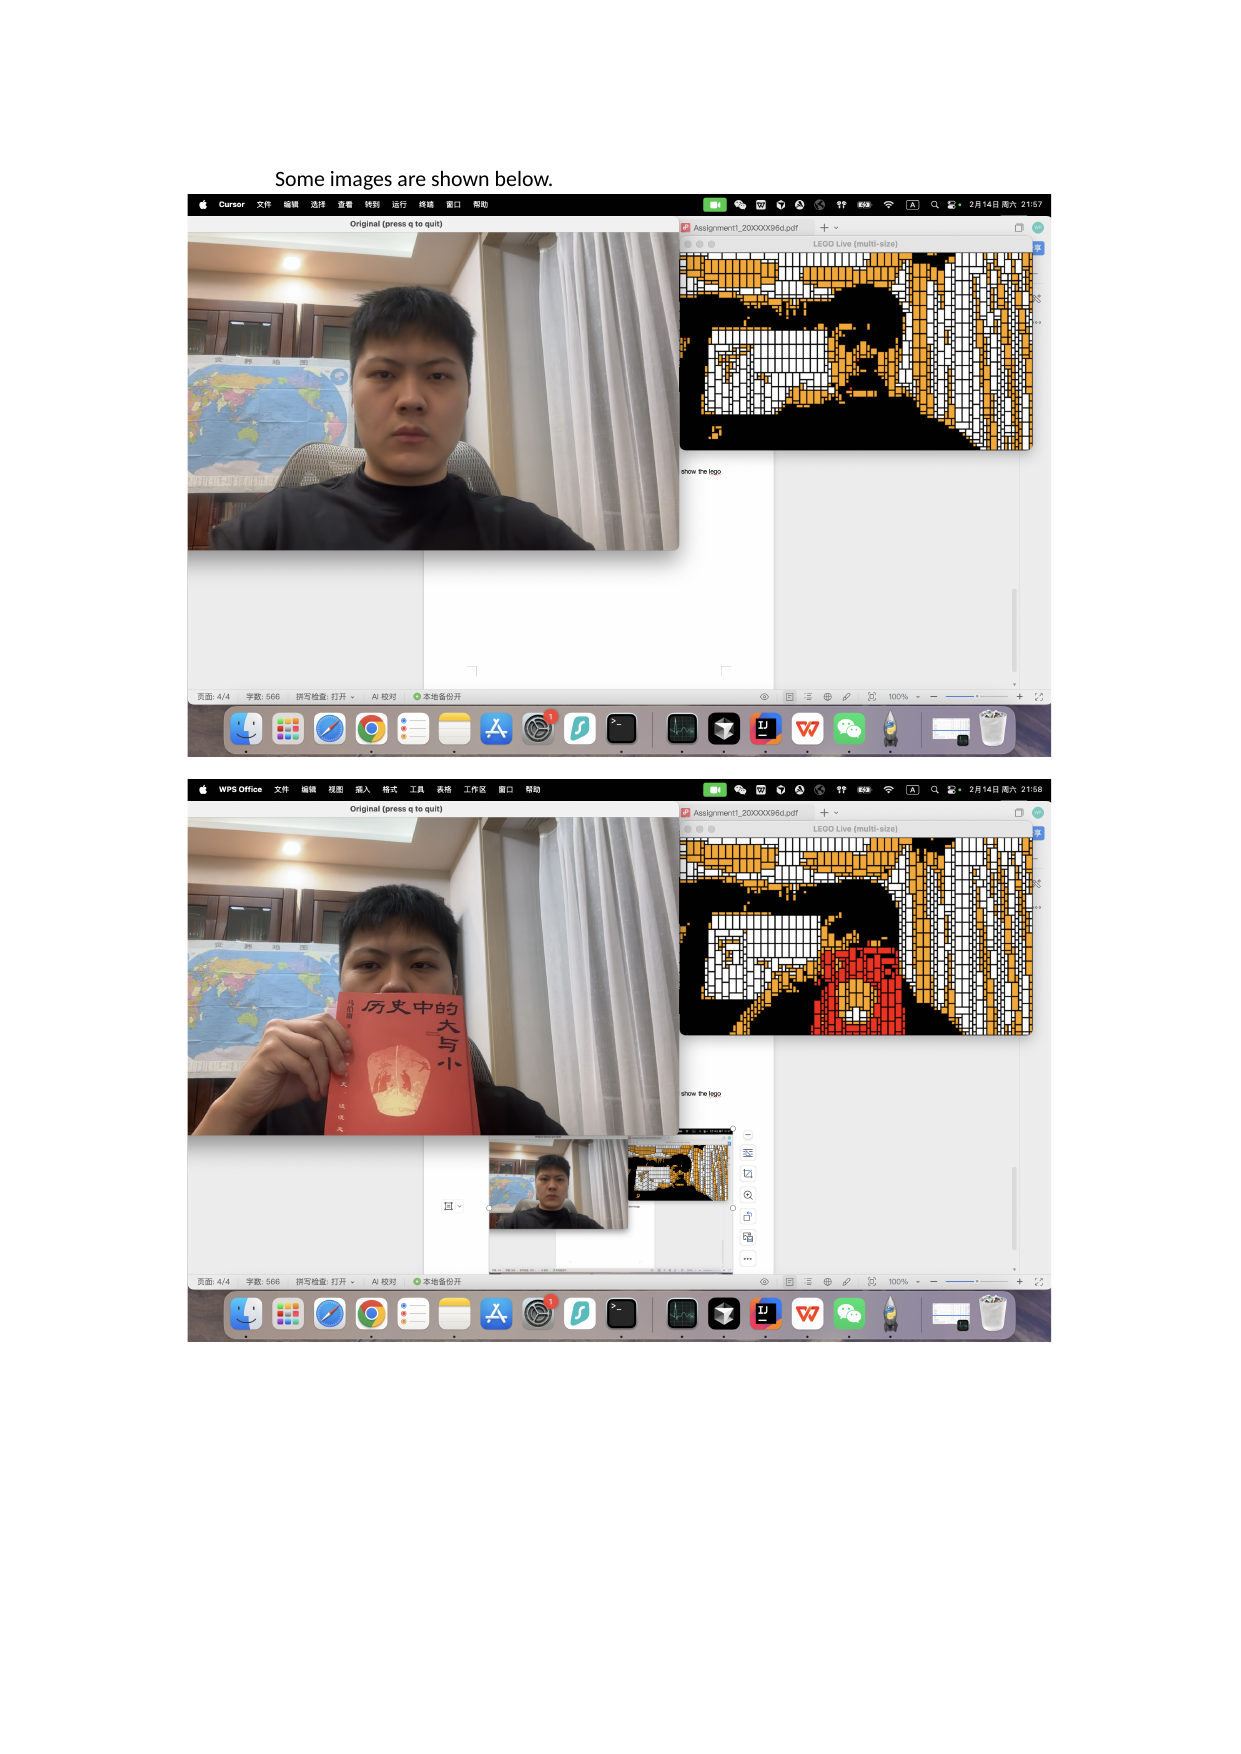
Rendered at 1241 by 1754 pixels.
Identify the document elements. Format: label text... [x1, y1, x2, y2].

list Some images are shown below. [231, 162, 1053, 194]
picture [187, 779, 1052, 1342]
picture [187, 194, 1052, 757]
